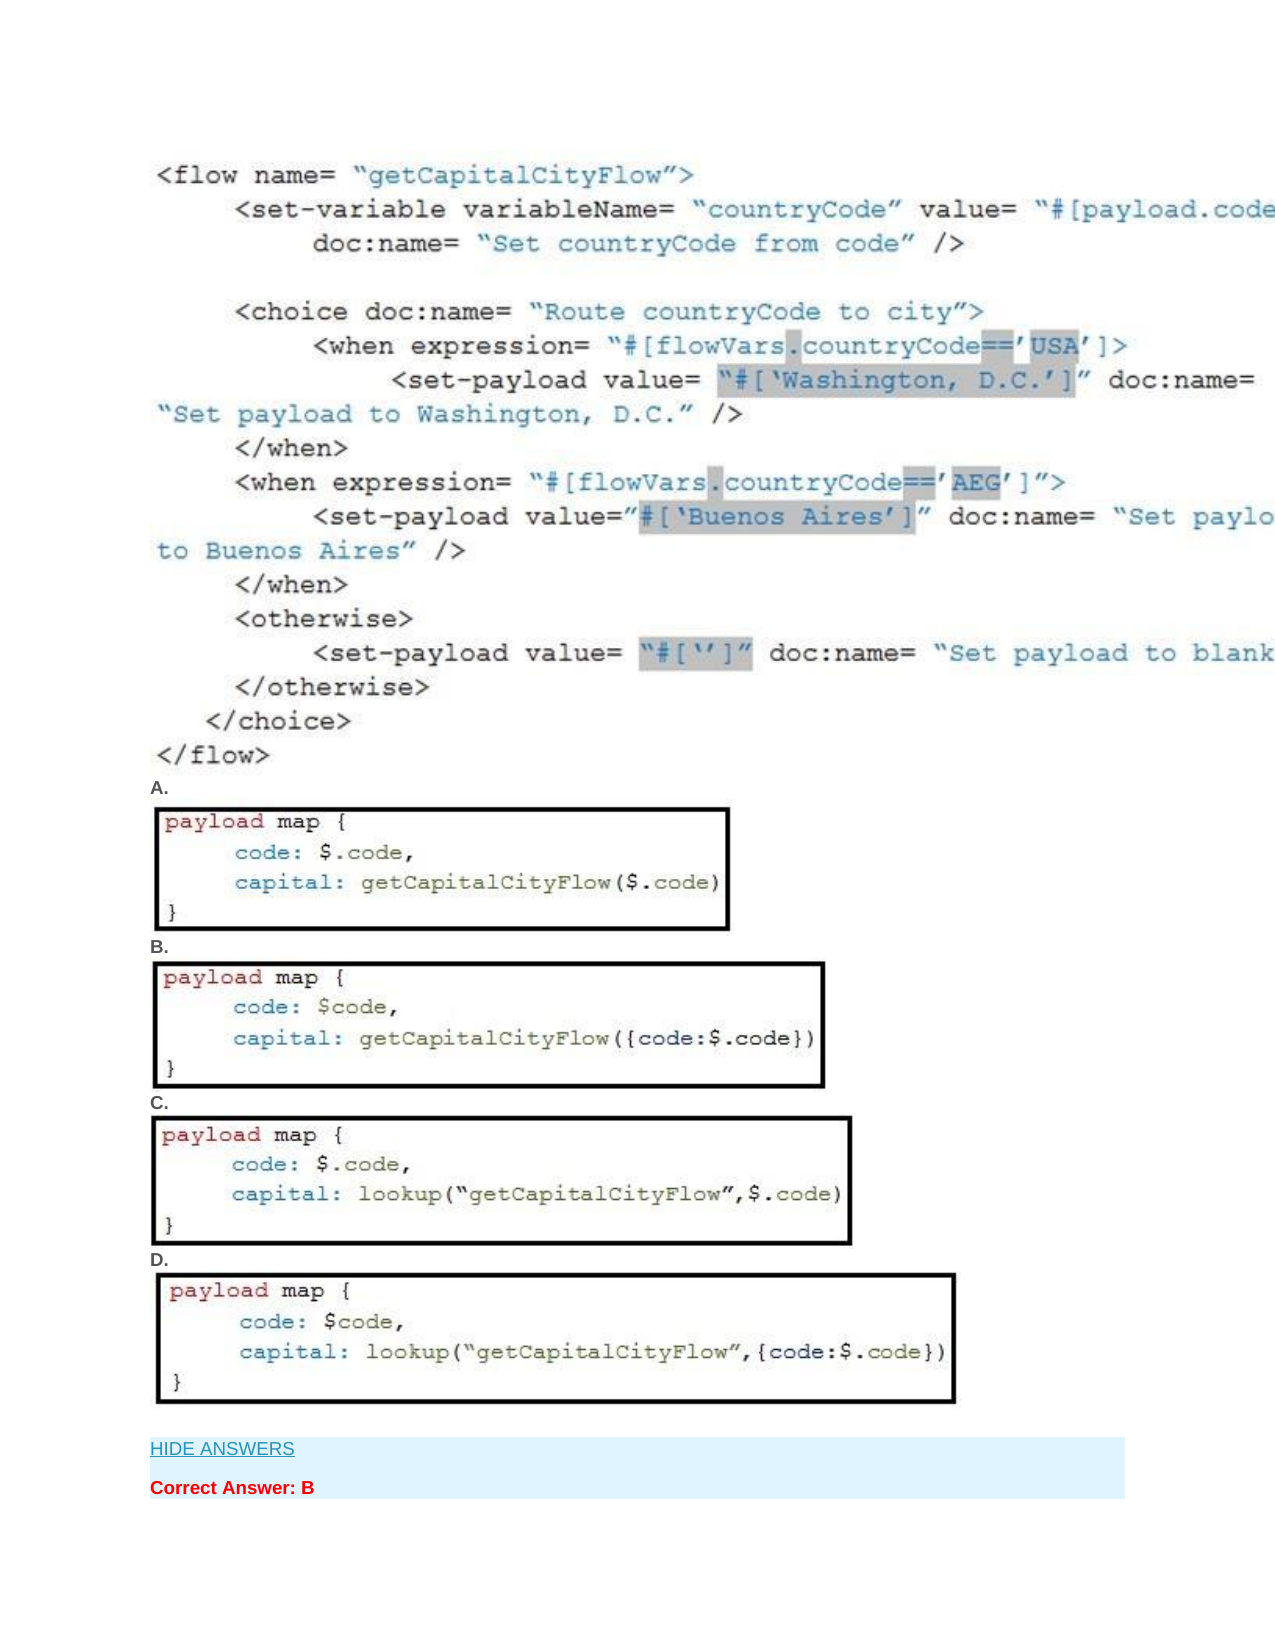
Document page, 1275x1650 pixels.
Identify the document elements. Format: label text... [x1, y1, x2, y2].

picture [150, 1270, 961, 1409]
text Correct Answer: B [150, 1477, 1125, 1499]
text HIDE ANSWERS [150, 1437, 1125, 1459]
picture [150, 1113, 854, 1249]
picture [150, 957, 827, 1092]
picture [150, 798, 735, 936]
picture [150, 150, 1275, 777]
